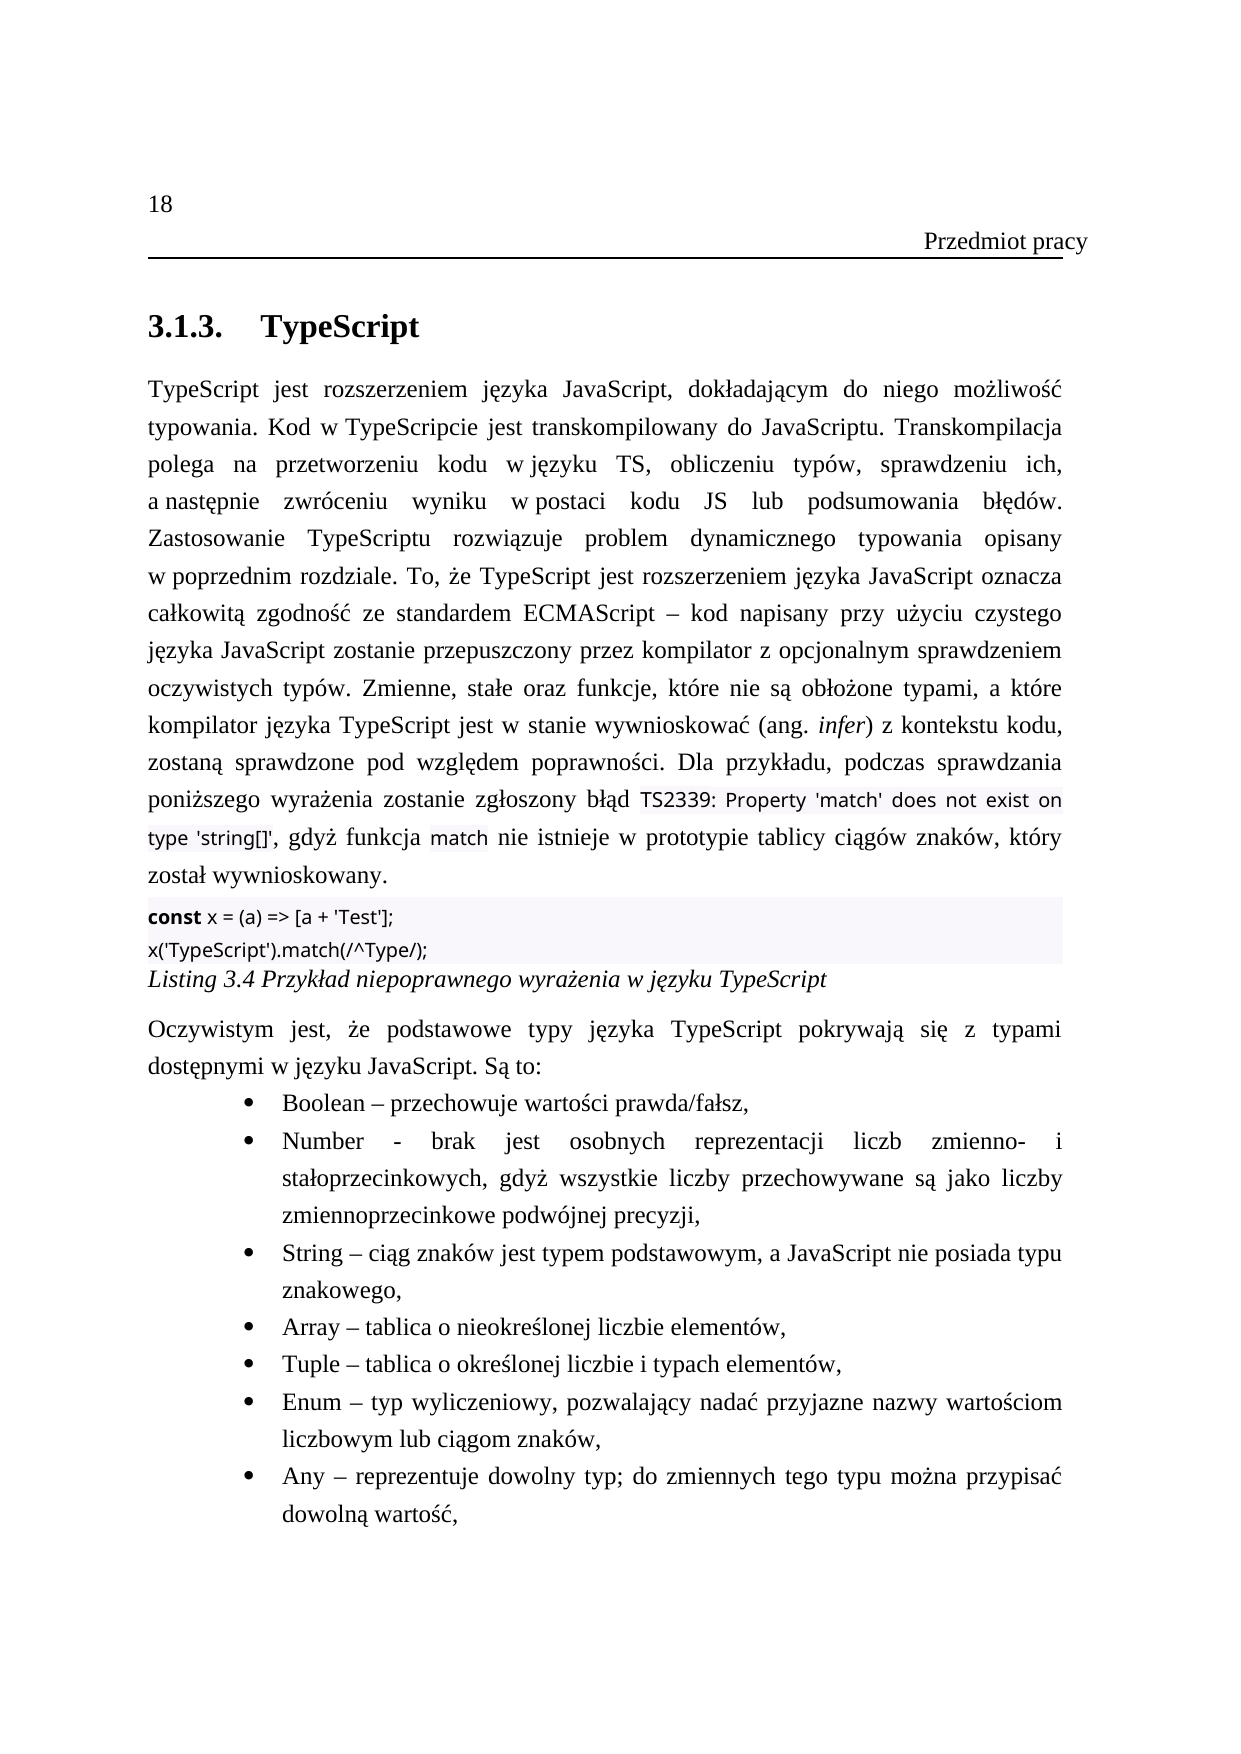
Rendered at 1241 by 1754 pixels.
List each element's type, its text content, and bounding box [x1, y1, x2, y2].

text Oczywistym jest, że podstawowe typy języka TypeScript pokrywają się z typami dostępnymi w języku JavaScript. Są to: [148, 1014, 1063, 1080]
list Boolean – przechowuje wartości prawda/fałsz, [244, 1088, 1063, 1117]
list String – ciąg znaków jest typem podstawowym, a JavaScript nie posiada typu znakowego, [244, 1238, 1063, 1304]
text TypeScript jest rozszerzeniem języka JavaScript, dokładającym do niego możliwość typowania. Kod w TypeScripcie jest transkompilowany do JavaScriptu. Transkompilacja polega na przetworzeniu kodu w języku TS, obliczeniu typów, sprawdzeniu ich, a następnie zwróceniu wyniku w postaci kodu JS lub podsumowania błędów. Zastosowanie TypeScriptu rozwiązuje problem dynamicznego typowania opisany w poprzednim rozdziale. To, że TypeScript jest rozszerzeniem języka JavaScript oznacza całkowitą zgodność ze standardem ECMAScript – kod napisany przy użyciu czystego języka JavaScript zostanie przepuszczony przez kompilator z opcjonalnym sprawdzeniem oczywistych typów. Zmienne, stałe oraz funkcje, które nie są obłożone typami, a które kompilator języka TypeScript jest w stanie wywnioskować (ang. infer) z kontekstu kodu, zostaną sprawdzone pod względem poprawności. Dla przykładu, podczas sprawdzania poniższego wyrażenia zostanie zgłoszony błąd TS2339: Property 'match' does not exist on type 'string[]', gdyż funkcja match nie istnieje w prototypie tablicy ciągów znaków, który został wywnioskowany. [148, 374, 1063, 889]
list Tuple – tablica o określonej liczbie i typach elementów, [244, 1349, 1063, 1378]
text const x = (a) => [a + 'Test']; x('TypeScript').match(/^Type/); [148, 897, 1063, 964]
subtitle TypeScript [148, 307, 1063, 345]
list Enum – typ wyliczeniowy, pozwalający nadać przyjazne nazwy wartościom liczbowym lub ciągom znaków, [244, 1387, 1063, 1453]
list Number - brak jest osobnych reprezentacji liczb zmienno- i stałoprzecinkowych, gdyż wszystkie liczby przechowywane są jako liczby zmiennoprzecinkowe podwójnej precyzji, [244, 1126, 1063, 1229]
list Array – tablica o nieokreślonej liczbie elementów, [244, 1312, 1063, 1341]
list Any – reprezentuje dowolny typ; do zmiennych tego typu można przypisać dowolną wartość, [244, 1461, 1063, 1527]
